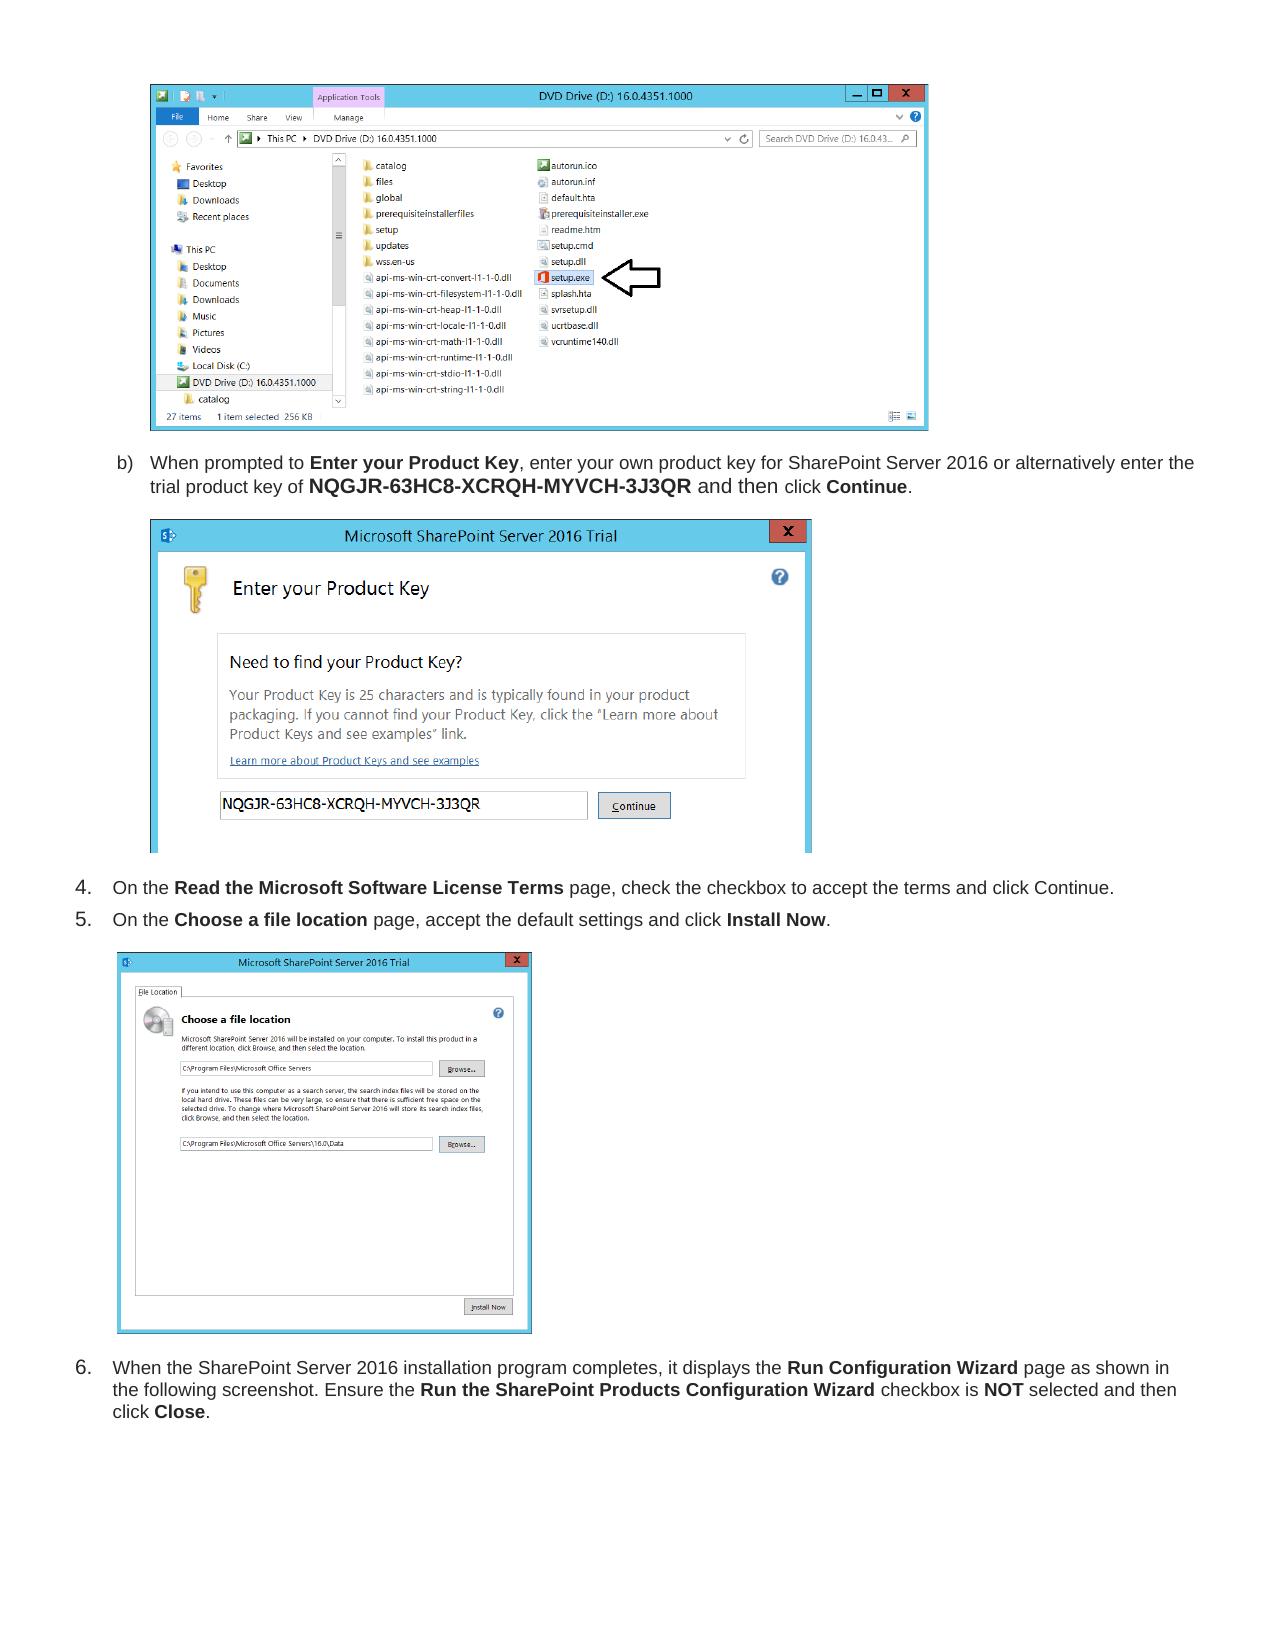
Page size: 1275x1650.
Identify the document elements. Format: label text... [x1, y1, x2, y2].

picture [117, 952, 532, 1334]
text On the Read the Microsoft Software License Terms page, check the checkbox to accept the terms and click Continue. [75, 874, 1200, 898]
text On the Choose a file location page, accept the default settings and click Install Now. [75, 907, 1200, 931]
picture [150, 84, 929, 431]
picture [150, 519, 812, 853]
text When the SharePoint Server 2016 installation program completes, it displays the Run Configuration Wizard page as shown in the following screenshot. Ensure the Run the SharePoint Products Configuration Wizard checkbox is NOT selected and then click Close. [75, 1355, 1200, 1422]
text When prompted to Enter your Product Key, enter your own product key for SharePoint Server 2016 or alternatively enter the trial product key of NQGJR-63HC8-XCRQH-MYVCH-3J3QR and then click Continue. [117, 452, 1200, 498]
